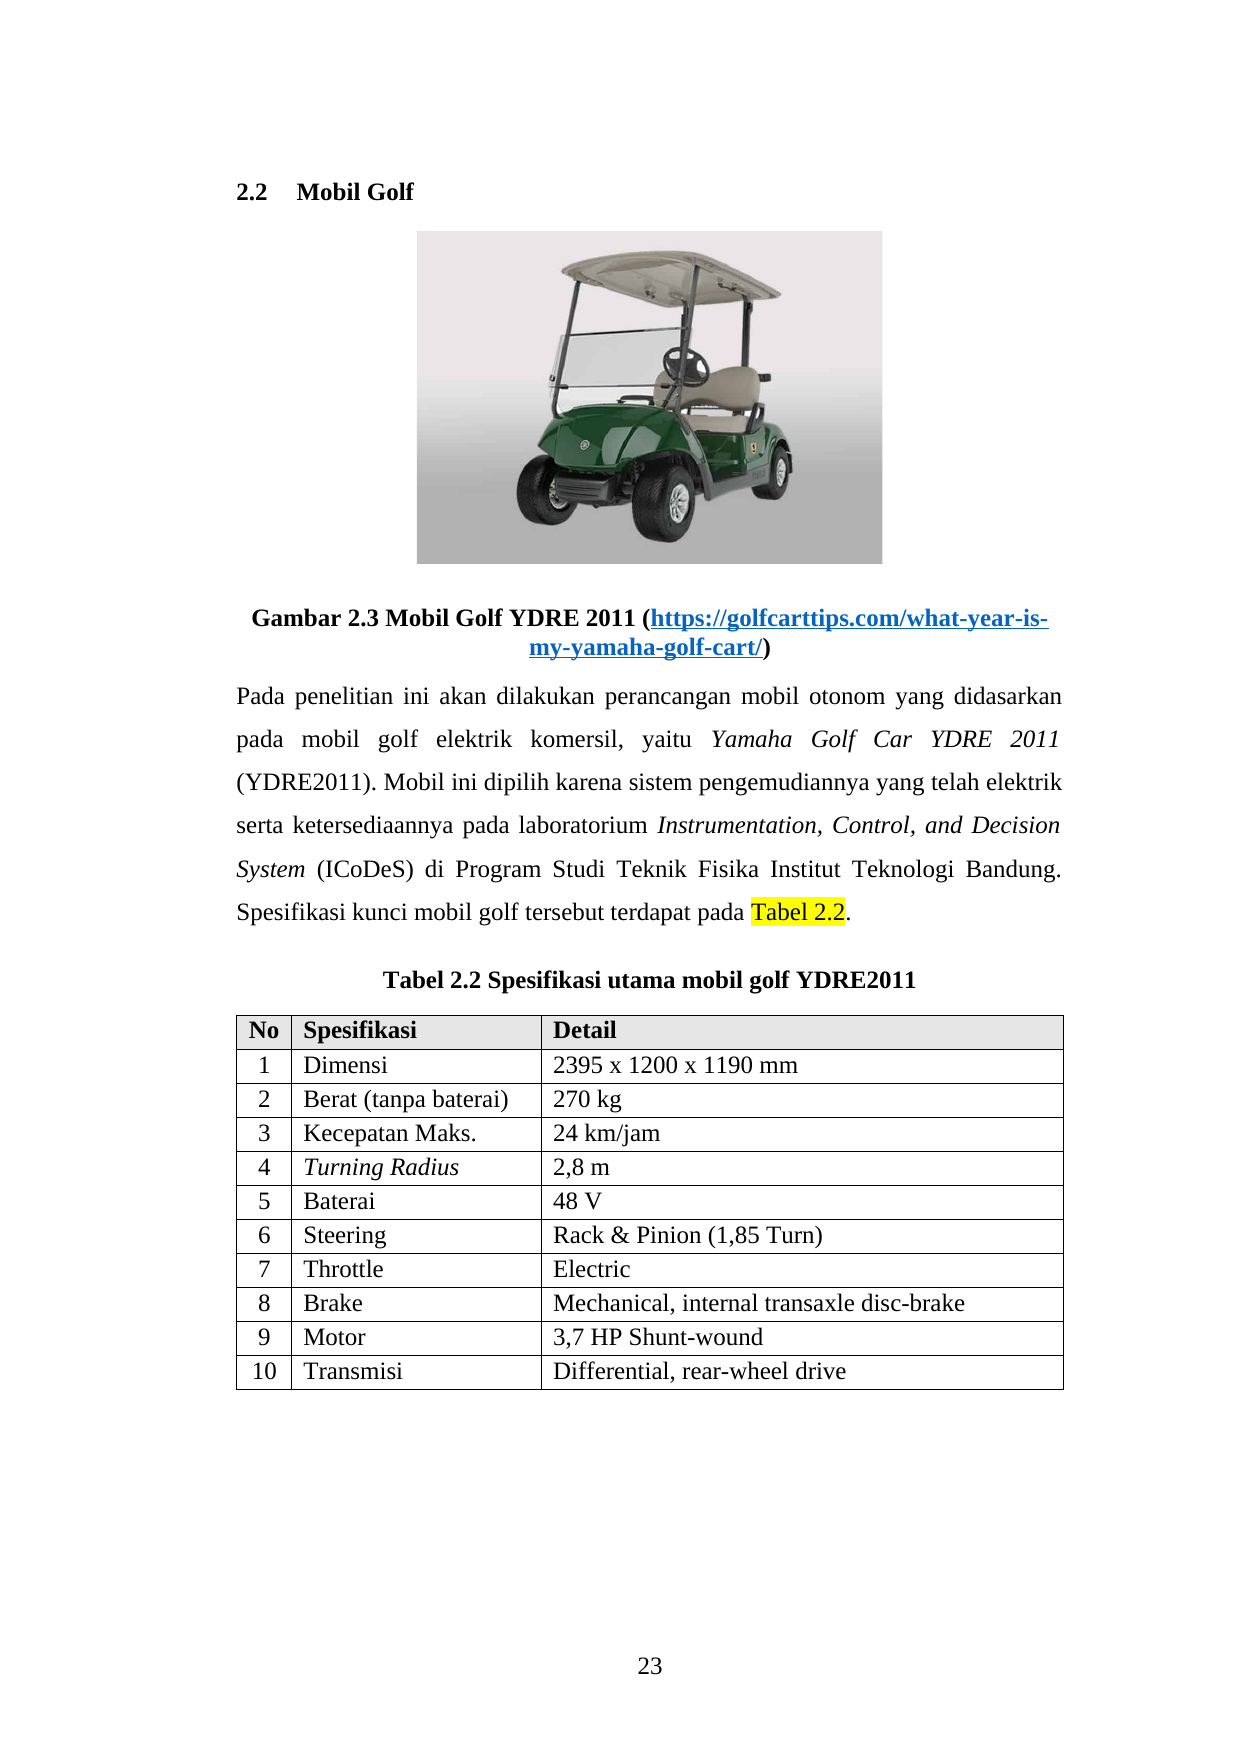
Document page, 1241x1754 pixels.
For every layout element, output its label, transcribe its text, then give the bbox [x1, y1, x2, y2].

table_cell 10 [237, 1356, 291, 1389]
table_cell Transmisi [292, 1356, 541, 1389]
picture [416, 231, 883, 564]
table_cell 3 [237, 1118, 291, 1151]
table_cell Berat (tanpa baterai) [292, 1084, 541, 1117]
subtitle Mobil Golf [236, 177, 1063, 206]
table_cell Throttle [292, 1254, 541, 1287]
table_cell Mechanical, internal transaxle disc-brake [542, 1288, 1063, 1321]
table_cell 9 [237, 1322, 291, 1355]
table_header Spesifikasi [292, 1016, 541, 1049]
table_cell 4 [237, 1152, 291, 1185]
table_header No [237, 1016, 291, 1049]
table_cell Steering [292, 1220, 541, 1253]
table_cell Electric [542, 1254, 1063, 1287]
table_cell 48 V [542, 1186, 1063, 1219]
table_cell Rack & Pinion (1,85 Turn) [542, 1220, 1063, 1253]
table_cell 24 km/jam [542, 1118, 1063, 1151]
table_cell Motor [292, 1322, 541, 1355]
table_cell 270 kg [542, 1084, 1063, 1117]
table_cell 8 [237, 1288, 291, 1321]
table_cell Dimensi [292, 1050, 541, 1083]
table_cell 5 [237, 1186, 291, 1219]
text Tabel ‎2.2 Spesifikasi utama mobil golf YDRE2011 [236, 965, 1063, 994]
table_cell Baterai [292, 1186, 541, 1219]
table_cell 2,8 m [542, 1152, 1063, 1185]
table_cell 3,7 HP Shunt-wound [542, 1322, 1063, 1355]
table_cell 1 [237, 1050, 291, 1083]
table_cell 7 [237, 1254, 291, 1287]
table_cell 2395 x 1200 x 1190 mm [542, 1050, 1063, 1083]
table_cell Brake [292, 1288, 541, 1321]
table_cell Differential, rear-wheel drive [542, 1356, 1063, 1389]
table_cell 6 [237, 1220, 291, 1253]
table_cell Turning Radius [292, 1152, 541, 1185]
text Pada penelitian ini akan dilakukan perancangan mobil otonom yang didasarkan pada mobil golf elektrik komersil, yaitu Yamaha Golf Car YDRE 2011 (YDRE2011). Mobil ini dipilih karena sistem pengemudiannya yang telah elektrik serta ketersediaannya pada laboratorium Instrumentation, Control, and Decision System (ICoDeS) di Program Studi Teknik Fisika Institut Teknologi Bandung. Spesifikasi kunci mobil golf tersebut terdapat pada Tabel ‎2.2. [236, 681, 1063, 926]
table_header Detail [542, 1016, 1063, 1049]
table_cell 2 [237, 1084, 291, 1117]
table_cell Kecepatan Maks. [292, 1118, 541, 1151]
